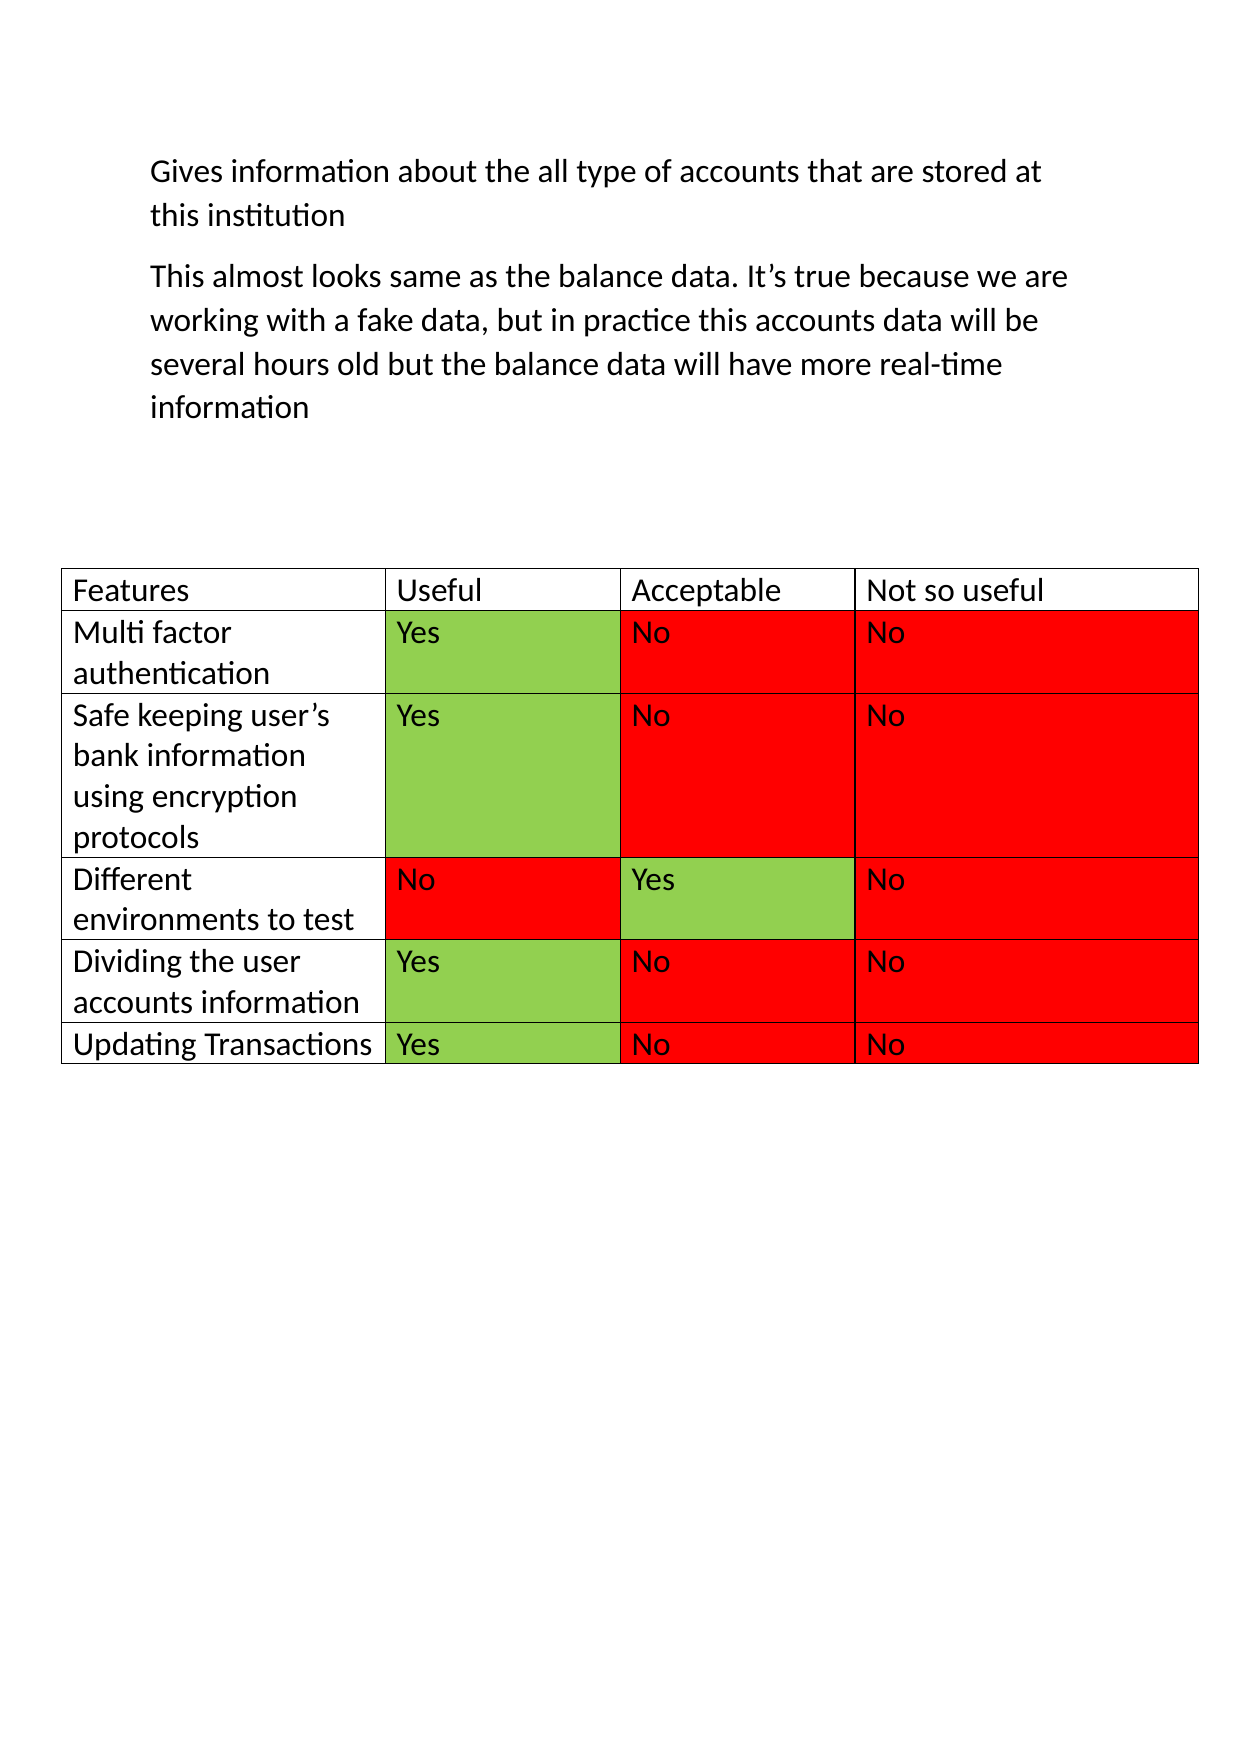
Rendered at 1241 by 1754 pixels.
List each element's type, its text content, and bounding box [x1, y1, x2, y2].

table_cell No [386, 858, 620, 939]
table_header Acceptable [621, 569, 854, 610]
table_cell No [621, 694, 854, 857]
table_cell Yes [386, 1023, 620, 1063]
table_cell No [856, 1023, 1198, 1063]
table_cell Yes [386, 940, 620, 1022]
table_cell No [856, 858, 1198, 939]
table_cell Safe keeping user’s bank information using encryption protocols [62, 694, 385, 857]
table_cell No [856, 694, 1198, 857]
table_header Useful [386, 569, 620, 610]
text This almost looks same as the balance data. It’s true because we are working with a fake data, but in practice this accounts data will be several hours old but the balance data will have more real-time information [150, 254, 1090, 427]
table_cell Multi factor authentication [62, 611, 385, 693]
table_cell No [621, 1023, 854, 1063]
table_header Features [62, 569, 385, 610]
table_cell Dividing the user accounts information [62, 940, 385, 1022]
table_cell No [621, 940, 854, 1022]
table_cell Yes [386, 611, 620, 693]
table_cell No [856, 940, 1198, 1022]
table_cell No [621, 611, 854, 693]
table_cell Different environments to test [62, 858, 385, 939]
text Gives information about the all type of accounts that are stored at this institution [150, 150, 1090, 235]
table_cell Yes [621, 858, 854, 939]
table_cell Updating Transactions [62, 1023, 385, 1063]
table_cell Yes [386, 694, 620, 857]
table_header Not so useful [856, 569, 1198, 610]
table_cell No [856, 611, 1198, 693]
